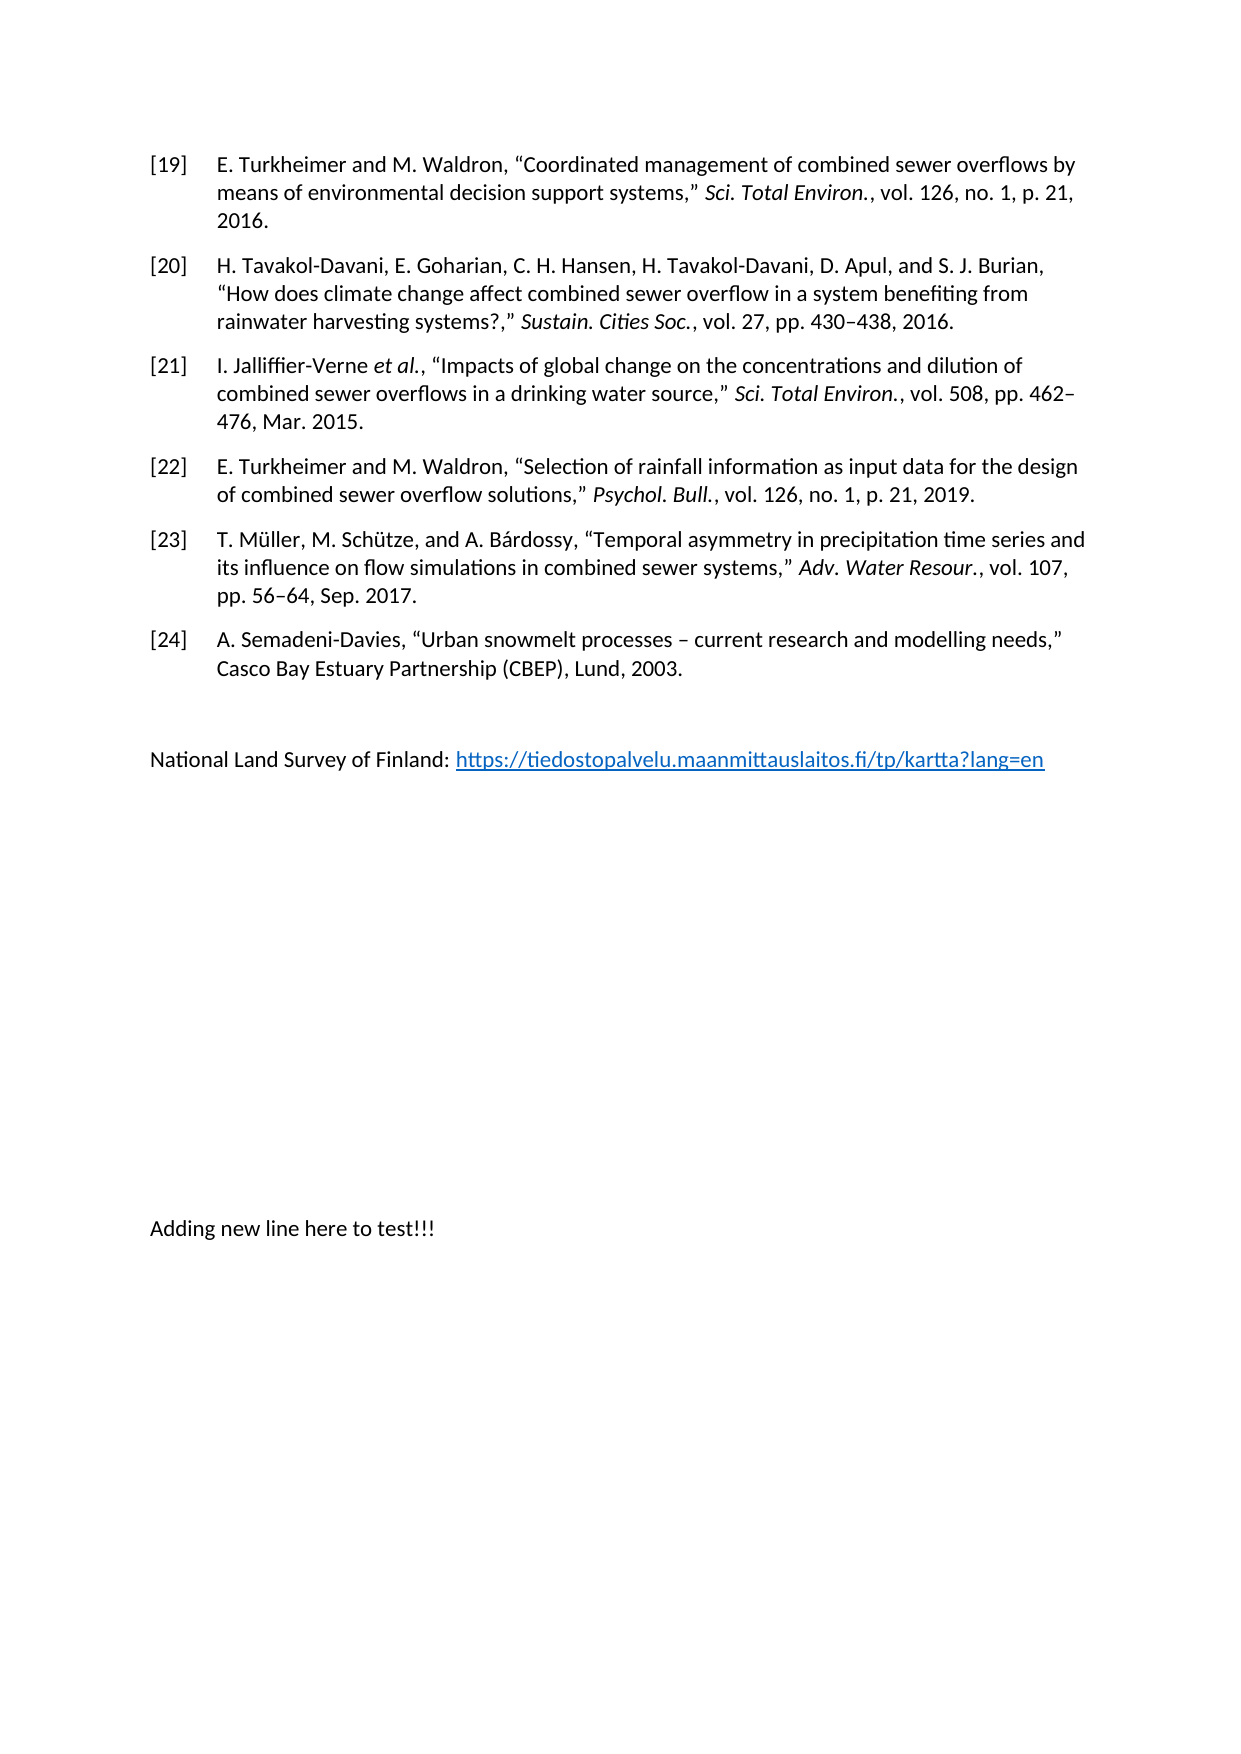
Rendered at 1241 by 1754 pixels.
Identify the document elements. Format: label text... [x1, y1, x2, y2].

text National Land Survey of Finland: https://tiedostopalvelu.maanmittauslaitos.fi/tp/kartta?lang=en [150, 745, 1090, 773]
text [22] E. Turkheimer and M. Waldron, “Selection of rainfall information as input data for the design of combined sewer overflow solutions,” Psychol. Bull., vol. 126, no. 1, p. 21, 2019. [150, 452, 1090, 508]
text [21] I. Jalliffier-Verne et al., “Impacts of global change on the concentrations and dilution of combined sewer overflows in a drinking water source,” Sci. Total Environ., vol. 508, pp. 462–476, Mar. 2015. [150, 351, 1090, 436]
text [20] H. Tavakol-Davani, E. Goharian, C. H. Hansen, H. Tavakol-Davani, D. Apul, and S. J. Burian, “How does climate change affect combined sewer overflow in a system benefiting from rainwater harvesting systems?,” Sustain. Cities Soc., vol. 27, pp. 430–438, 2016. [150, 251, 1090, 335]
text [24] A. Semadeni-Davies, “Urban snowmelt processes – current research and modelling needs,” Casco Bay Estuary Partnership (CBEP), Lund, 2003. [150, 626, 1090, 682]
text Adding new line here to test!!! [150, 1214, 1090, 1242]
text [23] T. Müller, M. Schütze, and A. Bárdossy, “Temporal asymmetry in precipitation time series and its influence on flow simulations in combined sewer systems,” Adv. Water Resour., vol. 107, pp. 56–64, Sep. 2017. [150, 525, 1090, 609]
text [19] E. Turkheimer and M. Waldron, “Coordinated management of combined sewer overflows by means of environmental decision support systems,” Sci. Total Environ., vol. 126, no. 1, p. 21, 2016. [150, 150, 1090, 234]
